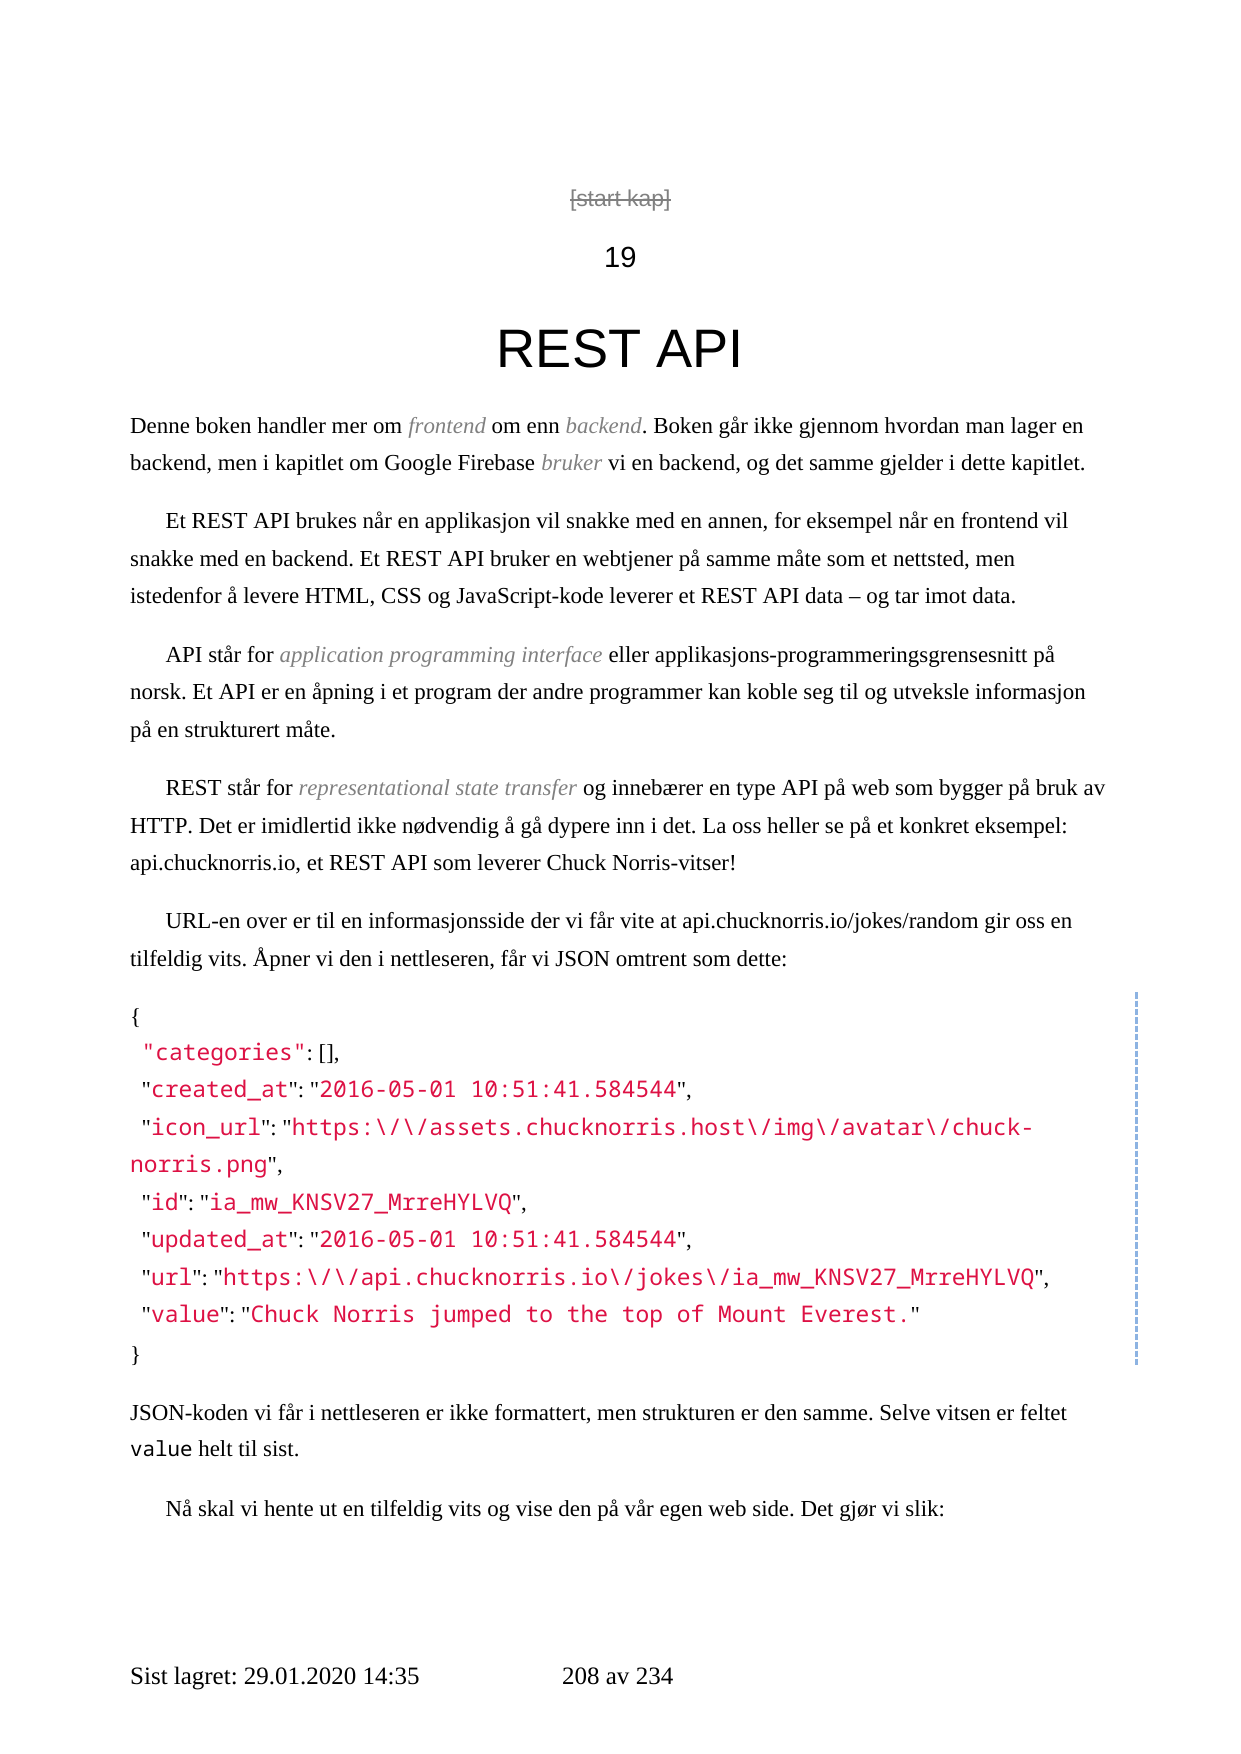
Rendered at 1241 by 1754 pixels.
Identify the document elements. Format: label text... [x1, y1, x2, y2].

text REST står for representational state transfer og innebærer en type API på web som bygger på bruk av HTTP. Det er imidlertid ikke nødvendig å gå dypere inn i det. La oss heller se på et konkret eksempel: api.chucknorris.io, et REST API som leverer Chuck Norris-vitser! [130, 763, 1110, 876]
text 19 [130, 240, 1110, 274]
text URL-en over er til en informasjonsside der vi får vite at api.chucknorris.io/jokes/random gir oss en tilfeldig vits. Åpner vi den i nettleseren, får vi JSON omtrent som dette: [130, 896, 1110, 971]
text REST API [130, 316, 1110, 379]
text Denne boken handler mer om frontend om enn backend. Boken går ikke gjennom hvordan man lager en backend, men i kapitlet om Google Firebase bruker vi en backend, og det samme gjelder i dette kapitlet. [130, 401, 1110, 476]
text { "categories": [], "created_at": "2016-05-01 10:51:41.584544", "icon_url": "https:\/\/assets.chucknorris.host\/img\/avatar\/chuck-norris.png", "id": "ia_mw_KNSV27_MrreHYLVQ", "updated_at": "2016-05-01 10:51:41.584544", "url": "https:\/\/api.chucknorris.io\/jokes\/ia_mw_KNSV27_MrreHYLVQ", "value": "Chuck Norris jumped to the top of Mount Everest." } [130, 992, 1138, 1367]
text [start kap] [130, 185, 1110, 212]
text API står for application programming interface eller applikasjons-programmeringsgrensesnitt på norsk. Et API er en åpning i et program der andre programmer kan koble seg til og utveksle informasjon på en strukturert måte. [130, 630, 1110, 742]
text Et REST API brukes når en applikasjon vil snakke med en annen, for eksempel når en frontend vil snakke med en backend. Et REST API bruker en webtjener på samme måte som et nettsted, men istedenfor å levere HTML, CSS og JavaScript-kode leverer et REST API data – og tar imot data. [130, 496, 1110, 609]
text JSON-koden vi får i nettleseren er ikke formattert, men strukturen er den samme. Selve vitsen er feltet value helt til sist. [130, 1388, 1110, 1463]
text Nå skal vi hente ut en tilfeldig vits og vise den på vår egen web side. Det gjør vi slik: [130, 1484, 1110, 1521]
